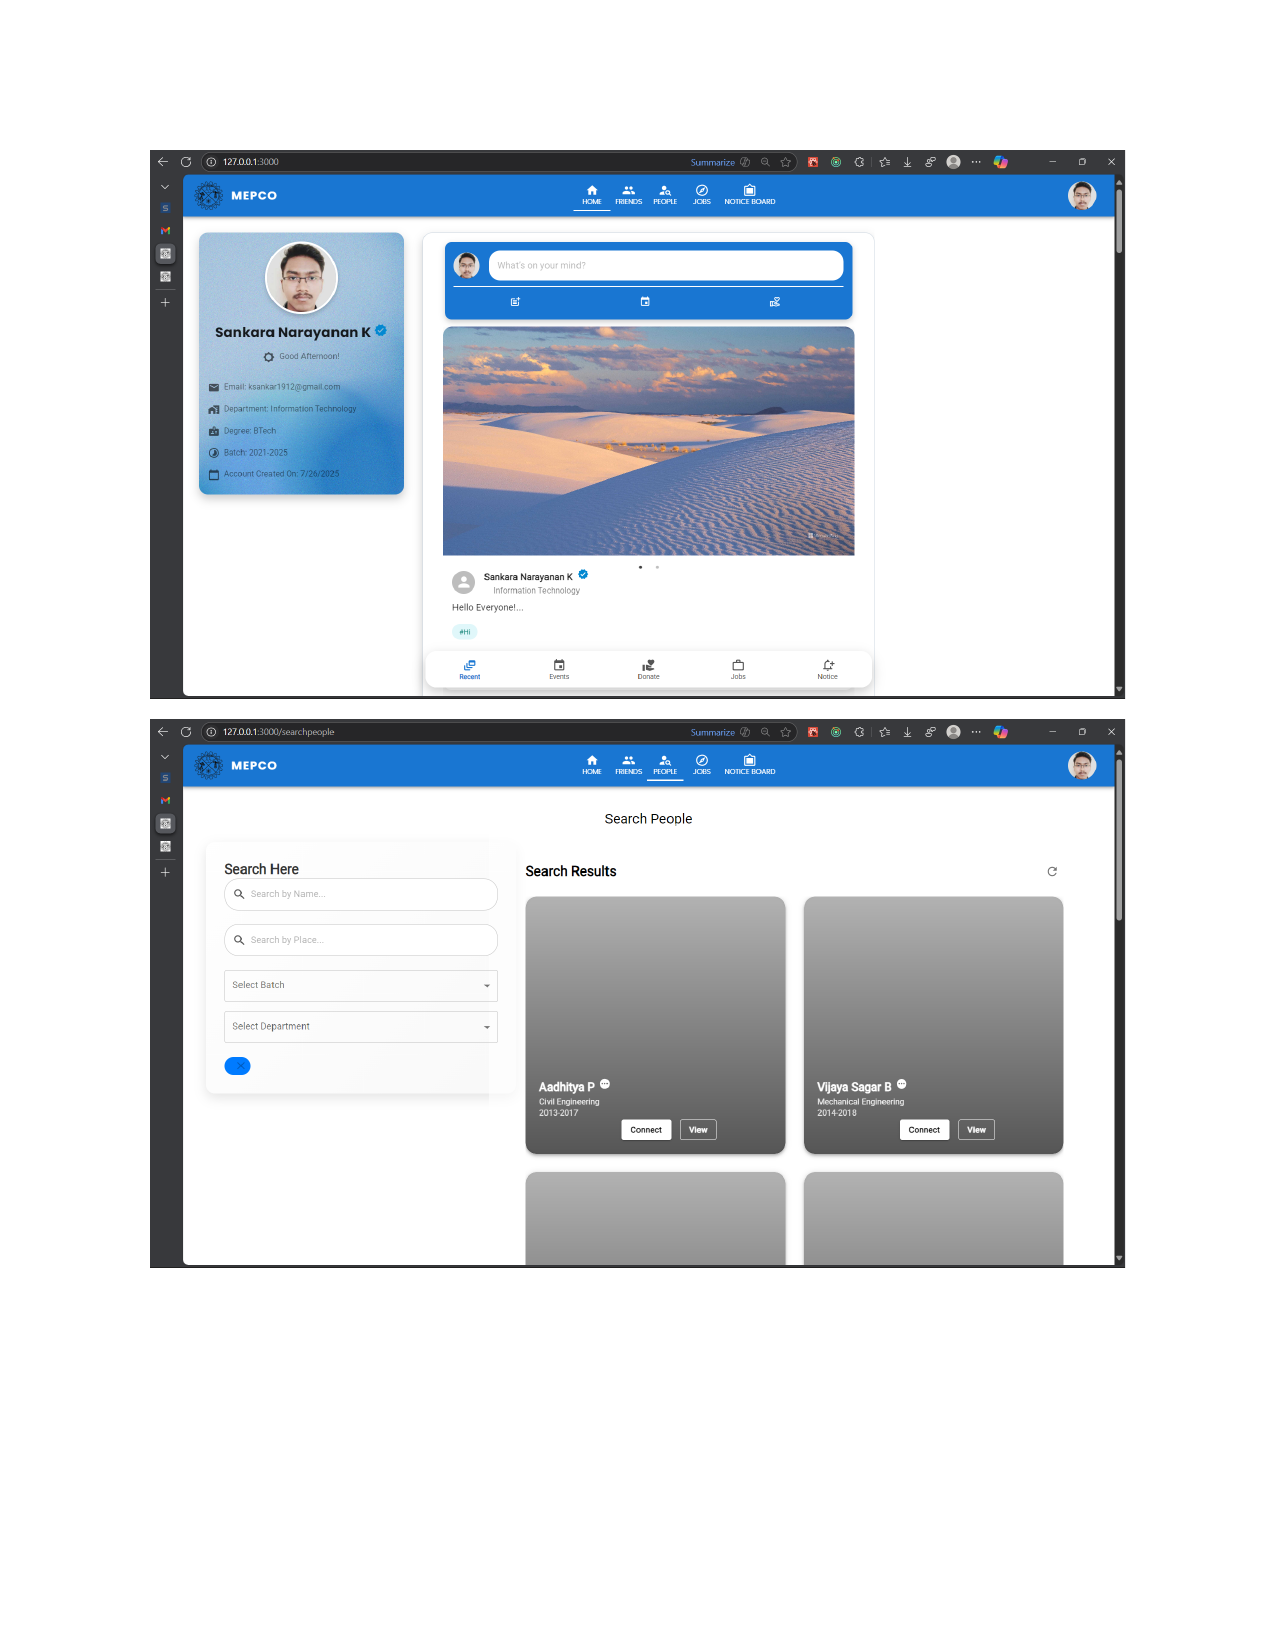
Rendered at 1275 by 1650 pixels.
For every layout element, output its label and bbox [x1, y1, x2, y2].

picture [150, 719, 1125, 1268]
picture [150, 150, 1125, 699]
